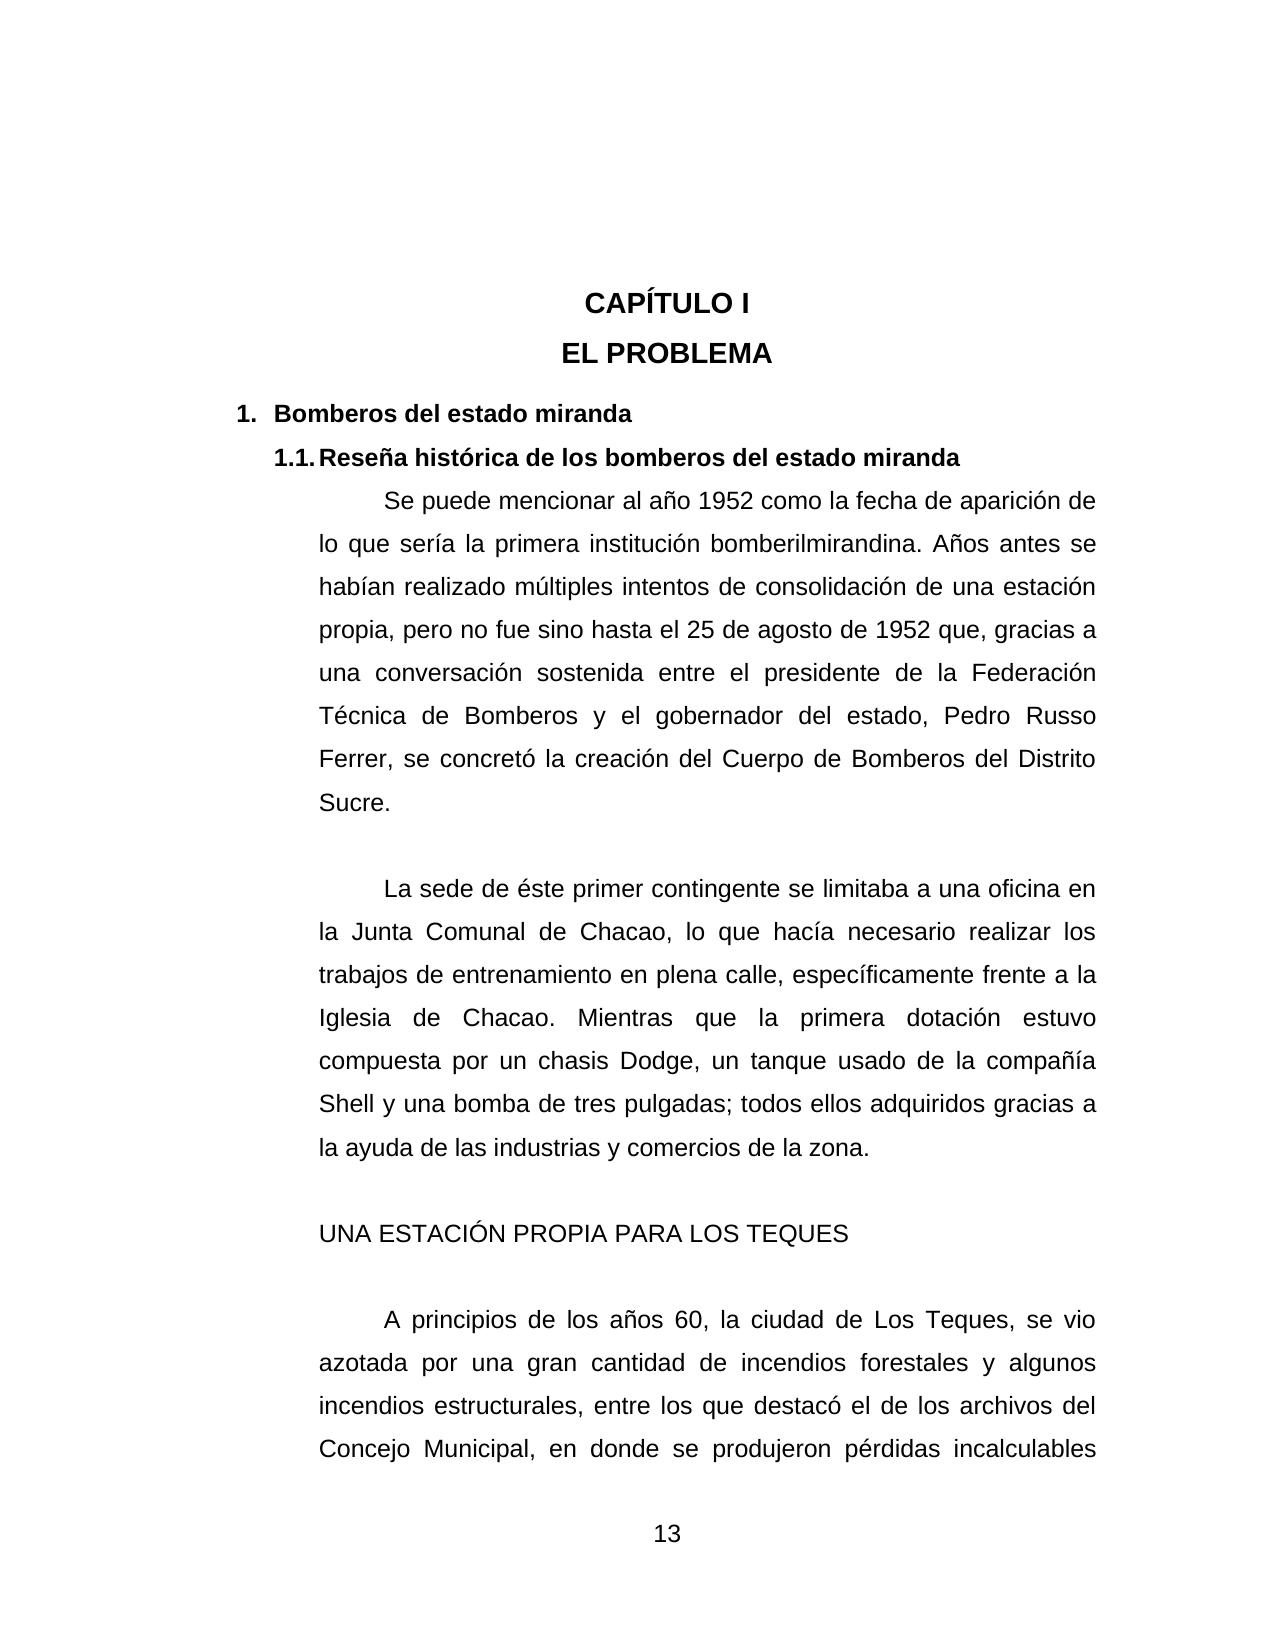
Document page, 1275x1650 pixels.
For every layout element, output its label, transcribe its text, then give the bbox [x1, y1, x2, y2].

list La sede de éste primer contingente se limitaba a una oficina en la Junta Comunal de Chacao, lo que hacía necesario realizar los trabajos de entrenamiento en plena calle, específicamente frente a la Iglesia de Chacao. Mientras que la primera dotación estuvo compuesta por un chasis Dodge, un tanque usado de la compañía Shell y una bomba de tres pulgadas; todos ellos adquiridos gracias a la ayuda de las industrias y comercios de la zona. [319, 874, 1098, 1161]
list Reseña histórica de los bomberos del estado miranda [274, 442, 1098, 471]
list UNA ESTACIÓN PROPIA PARA LOS TEQUES [319, 1219, 1098, 1247]
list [319, 1305, 1098, 1463]
list Se puede mencionar al año 1952 como la fecha de aparición de lo que sería la primera institución bomberilmirandina. Años antes se habían realizado múltiples intentos de consolidación de una estación propia, pero no fue sino hasta el 25 de agosto de 1952 que, gracias a una conversación sostenida entre el presidente de la Federación Técnica de Bomberos y el gobernador del estado, Pedro Russo Ferrer, se concretó la creación del Cuerpo de Bomberos del Distrito Sucre. [319, 486, 1098, 816]
text CAPÍTULO I EL PROBLEMA [236, 286, 1098, 370]
list Bomberos del estado miranda [236, 399, 1098, 428]
